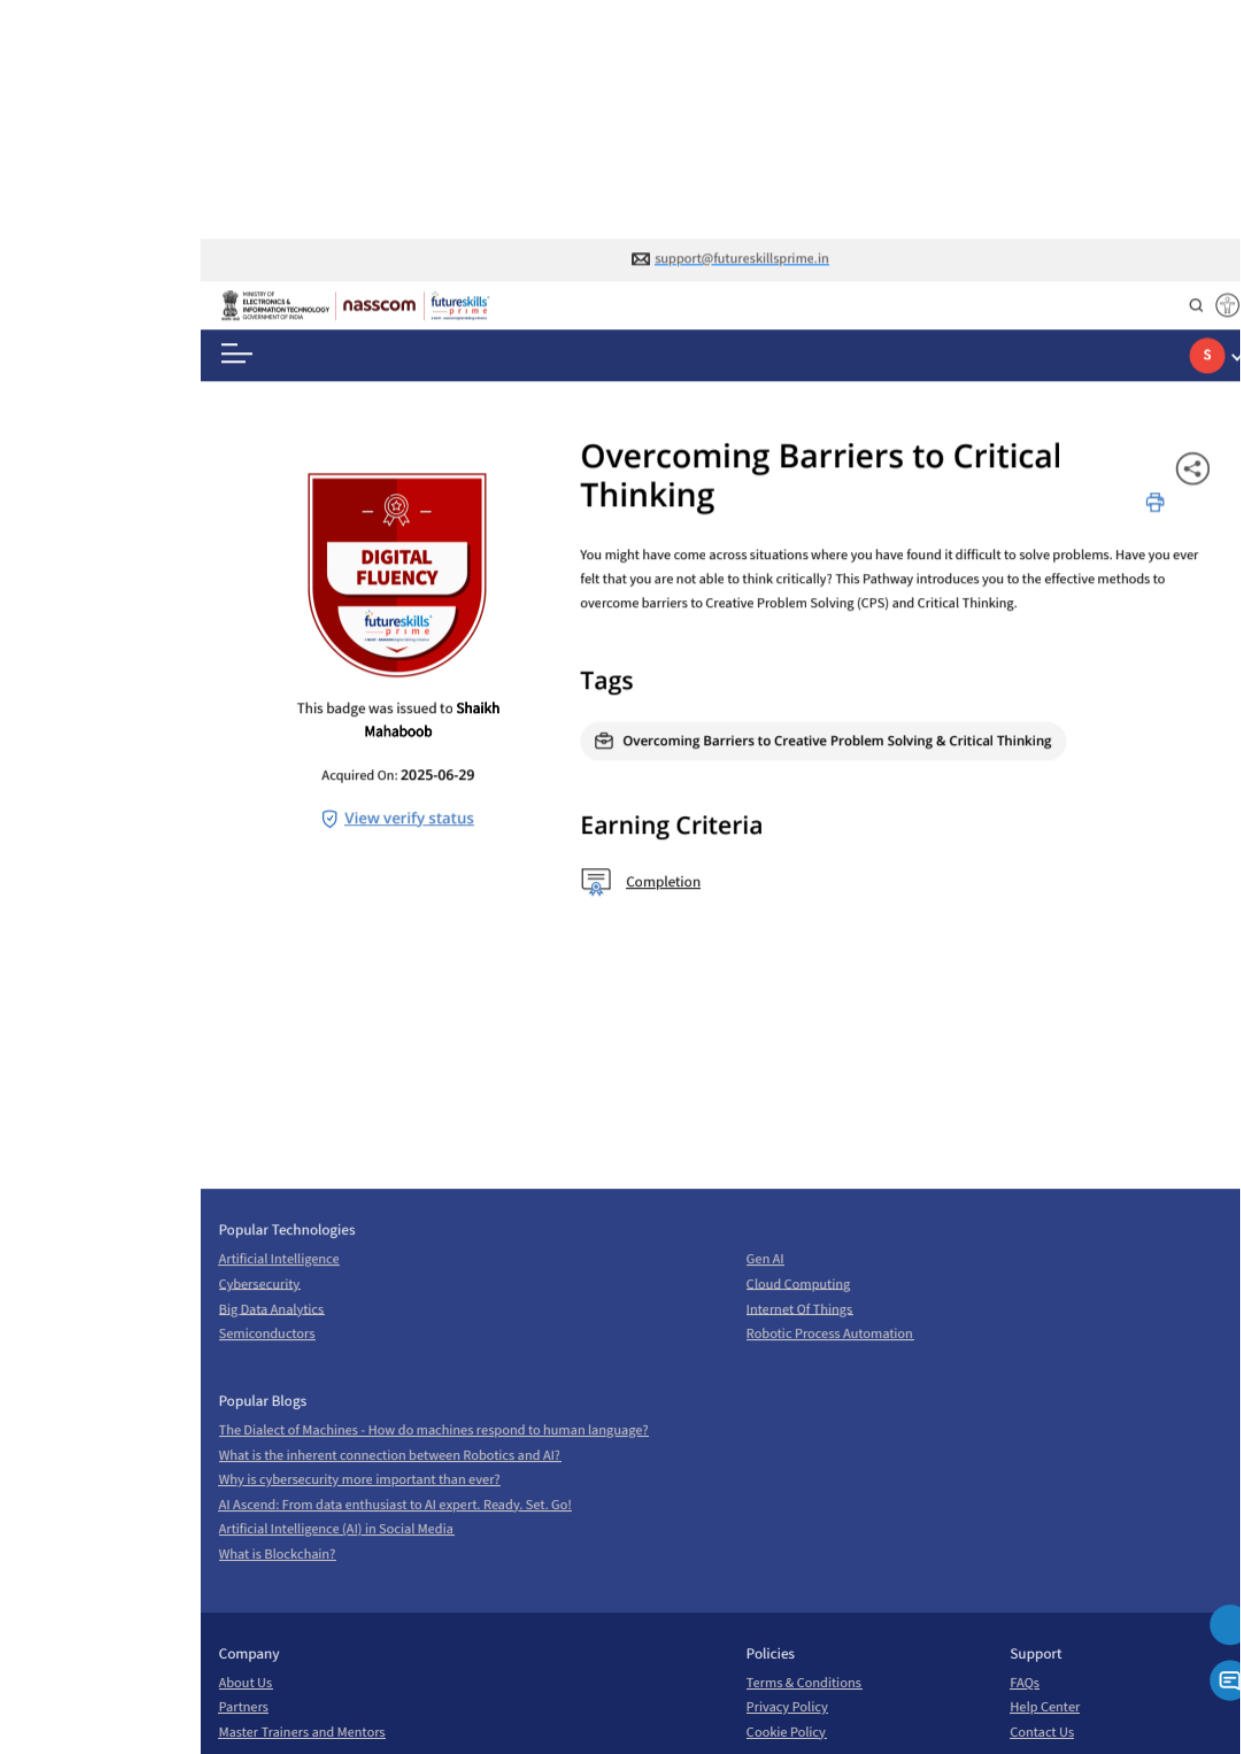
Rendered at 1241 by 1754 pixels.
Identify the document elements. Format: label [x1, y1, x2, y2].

picture [110, 150, 1241, 1754]
